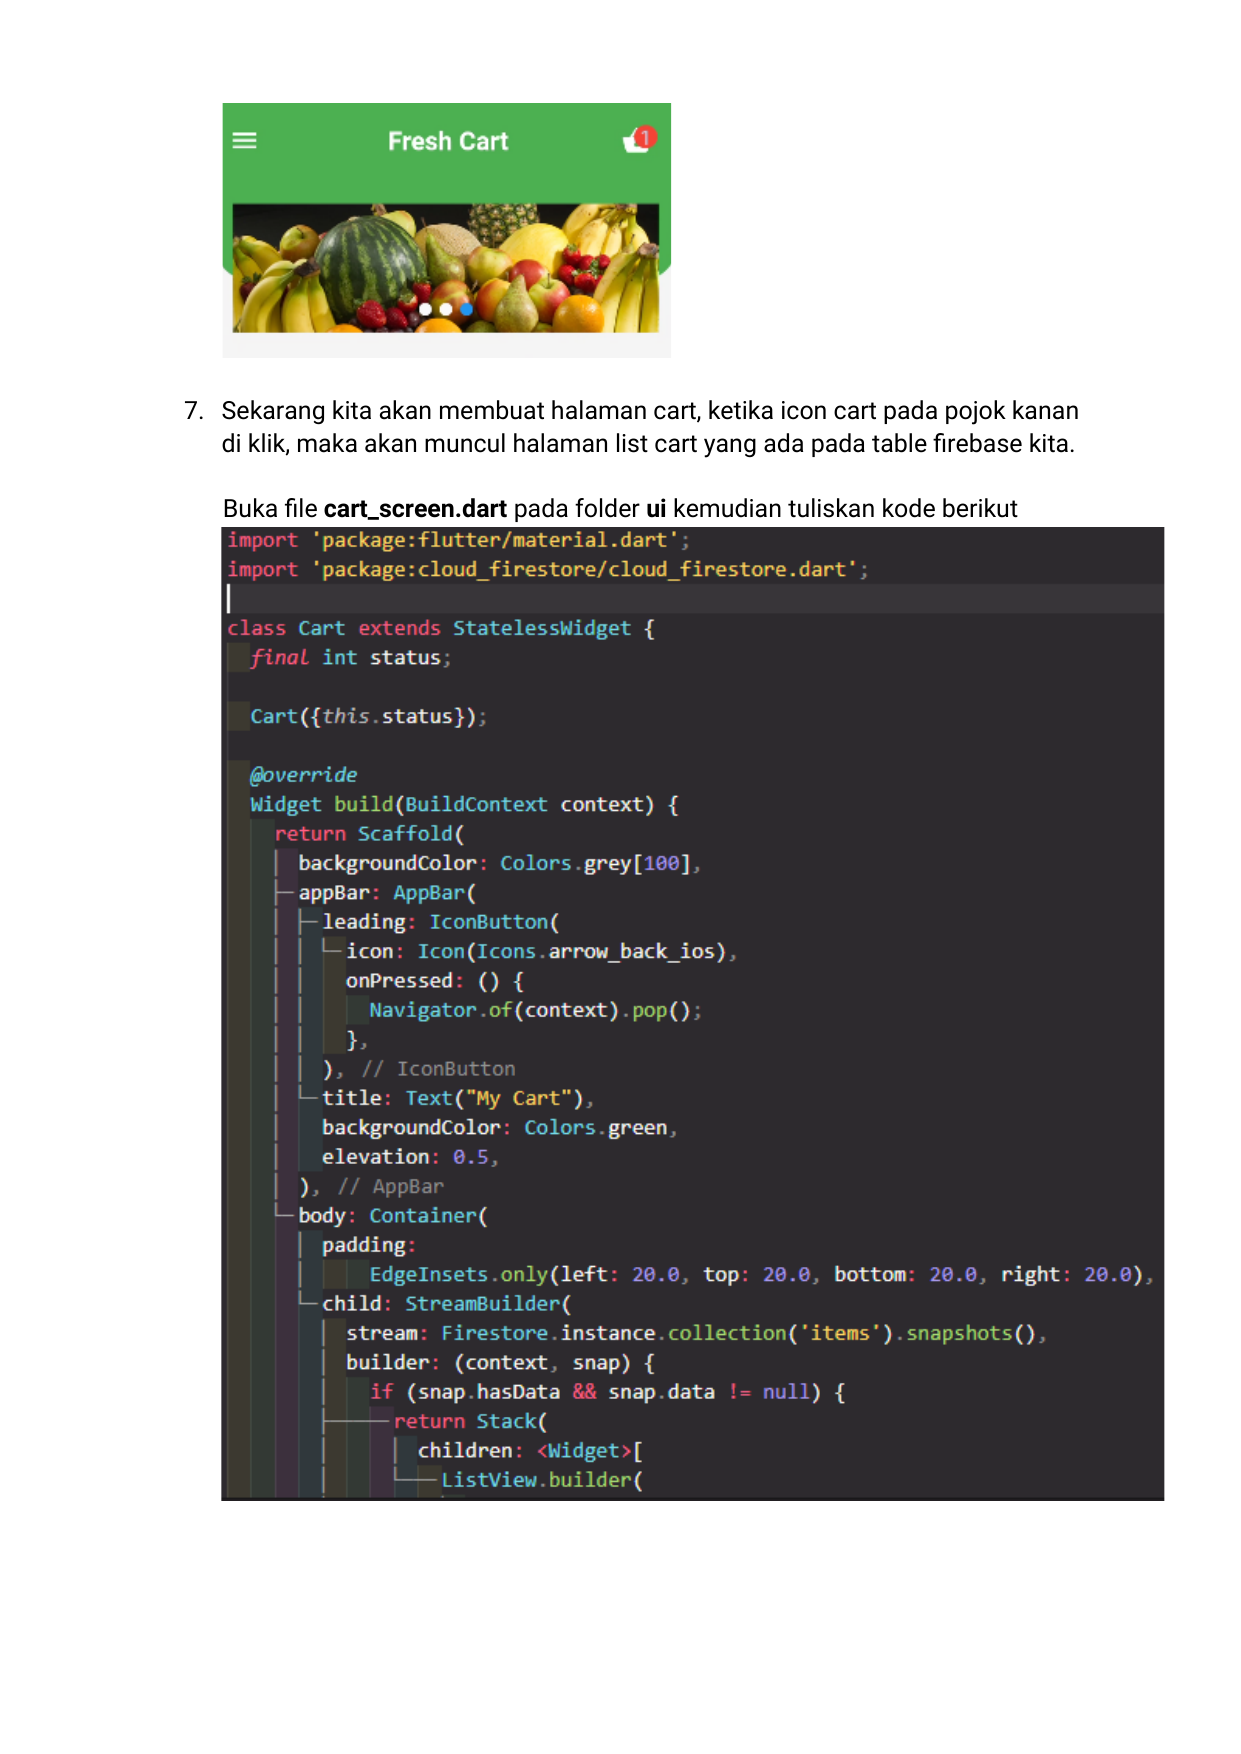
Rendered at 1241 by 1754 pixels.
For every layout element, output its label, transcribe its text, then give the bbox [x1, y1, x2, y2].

list Sekarang kita akan membuat halaman cart, ketika icon cart pada pojok kanan di klik, maka akan muncul halaman list cart yang ada pada table firebase kita. [184, 396, 1090, 459]
picture [222, 103, 672, 358]
picture [221, 527, 1165, 1501]
text Buka file cart_screen.dart pada folder ui kemudian tuliskan kode berikut [148, 494, 1090, 523]
